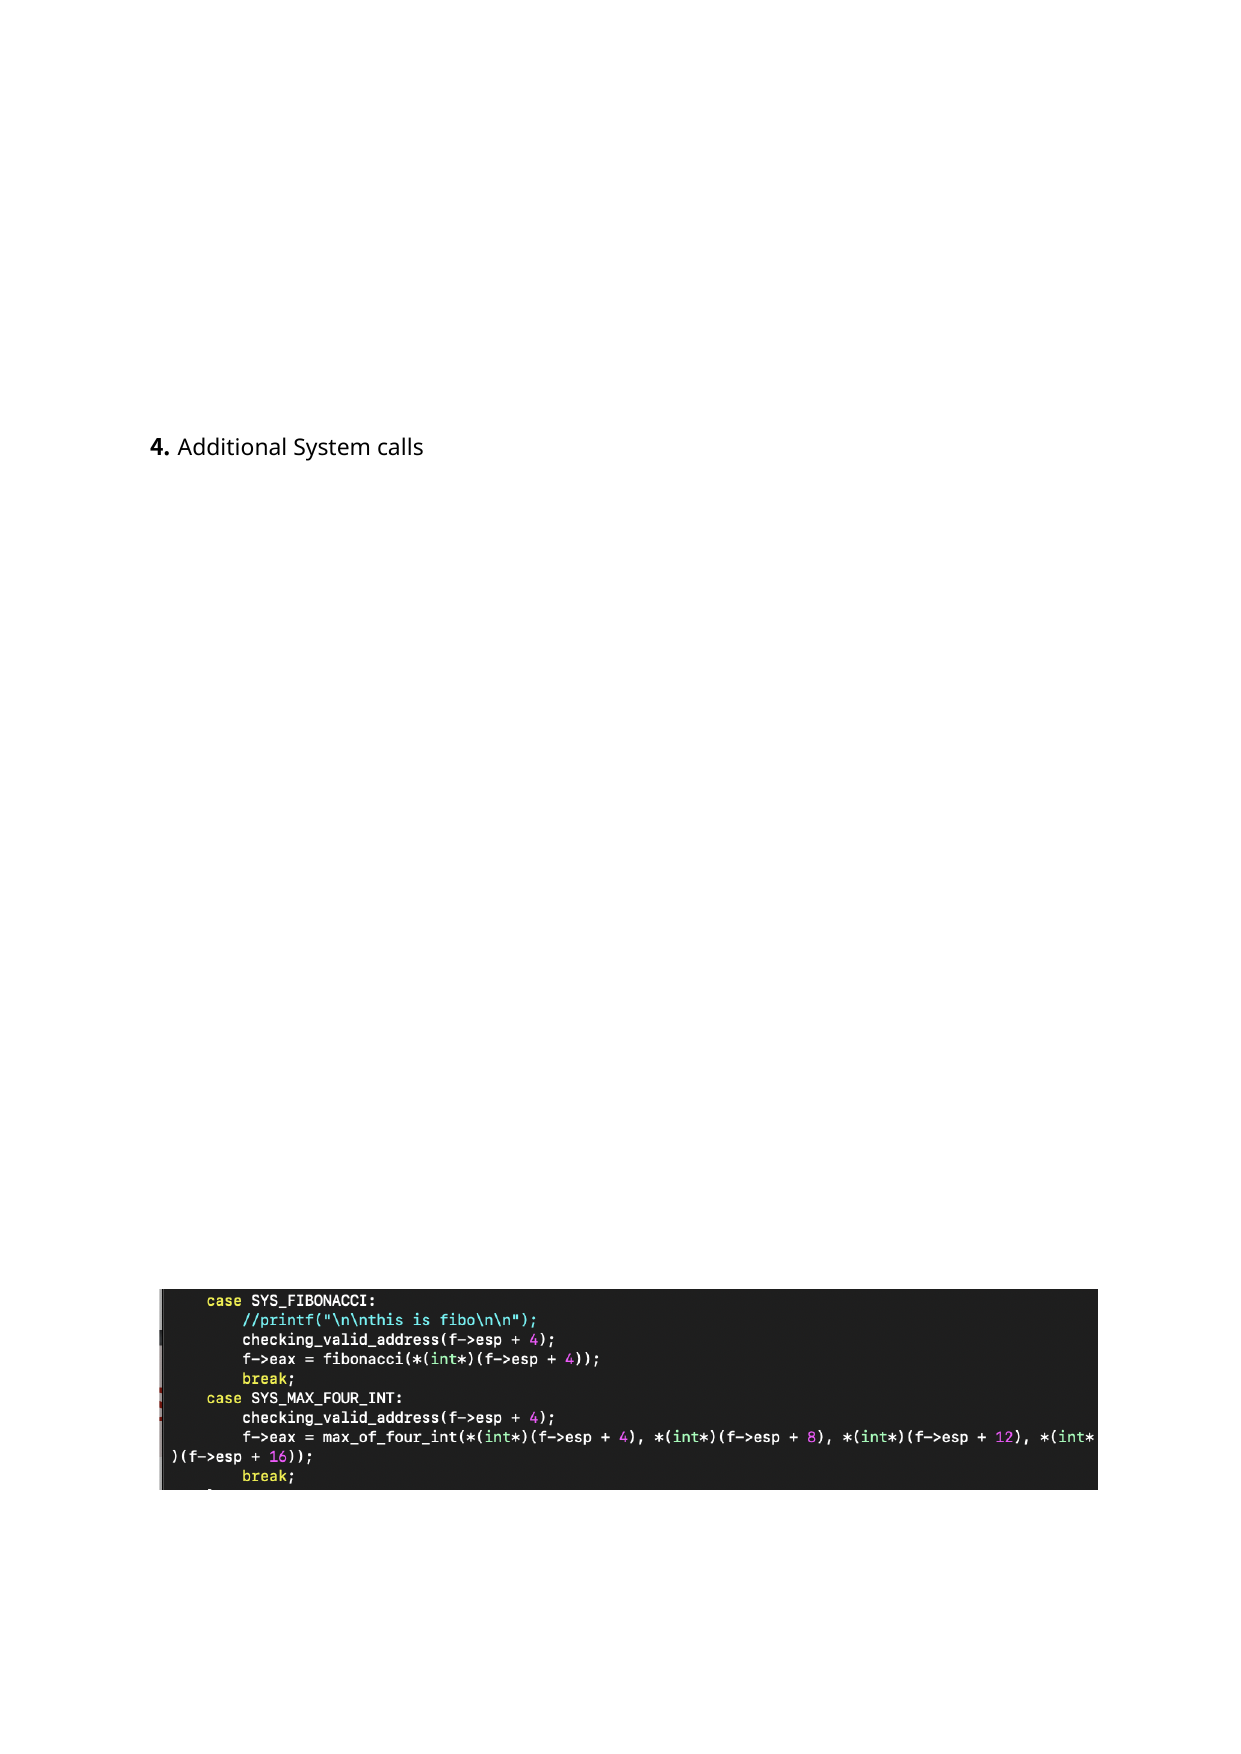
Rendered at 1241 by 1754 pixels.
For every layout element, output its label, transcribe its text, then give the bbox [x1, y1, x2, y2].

picture [158, 1289, 1098, 1490]
list 4. Additional System calls [150, 429, 1090, 463]
